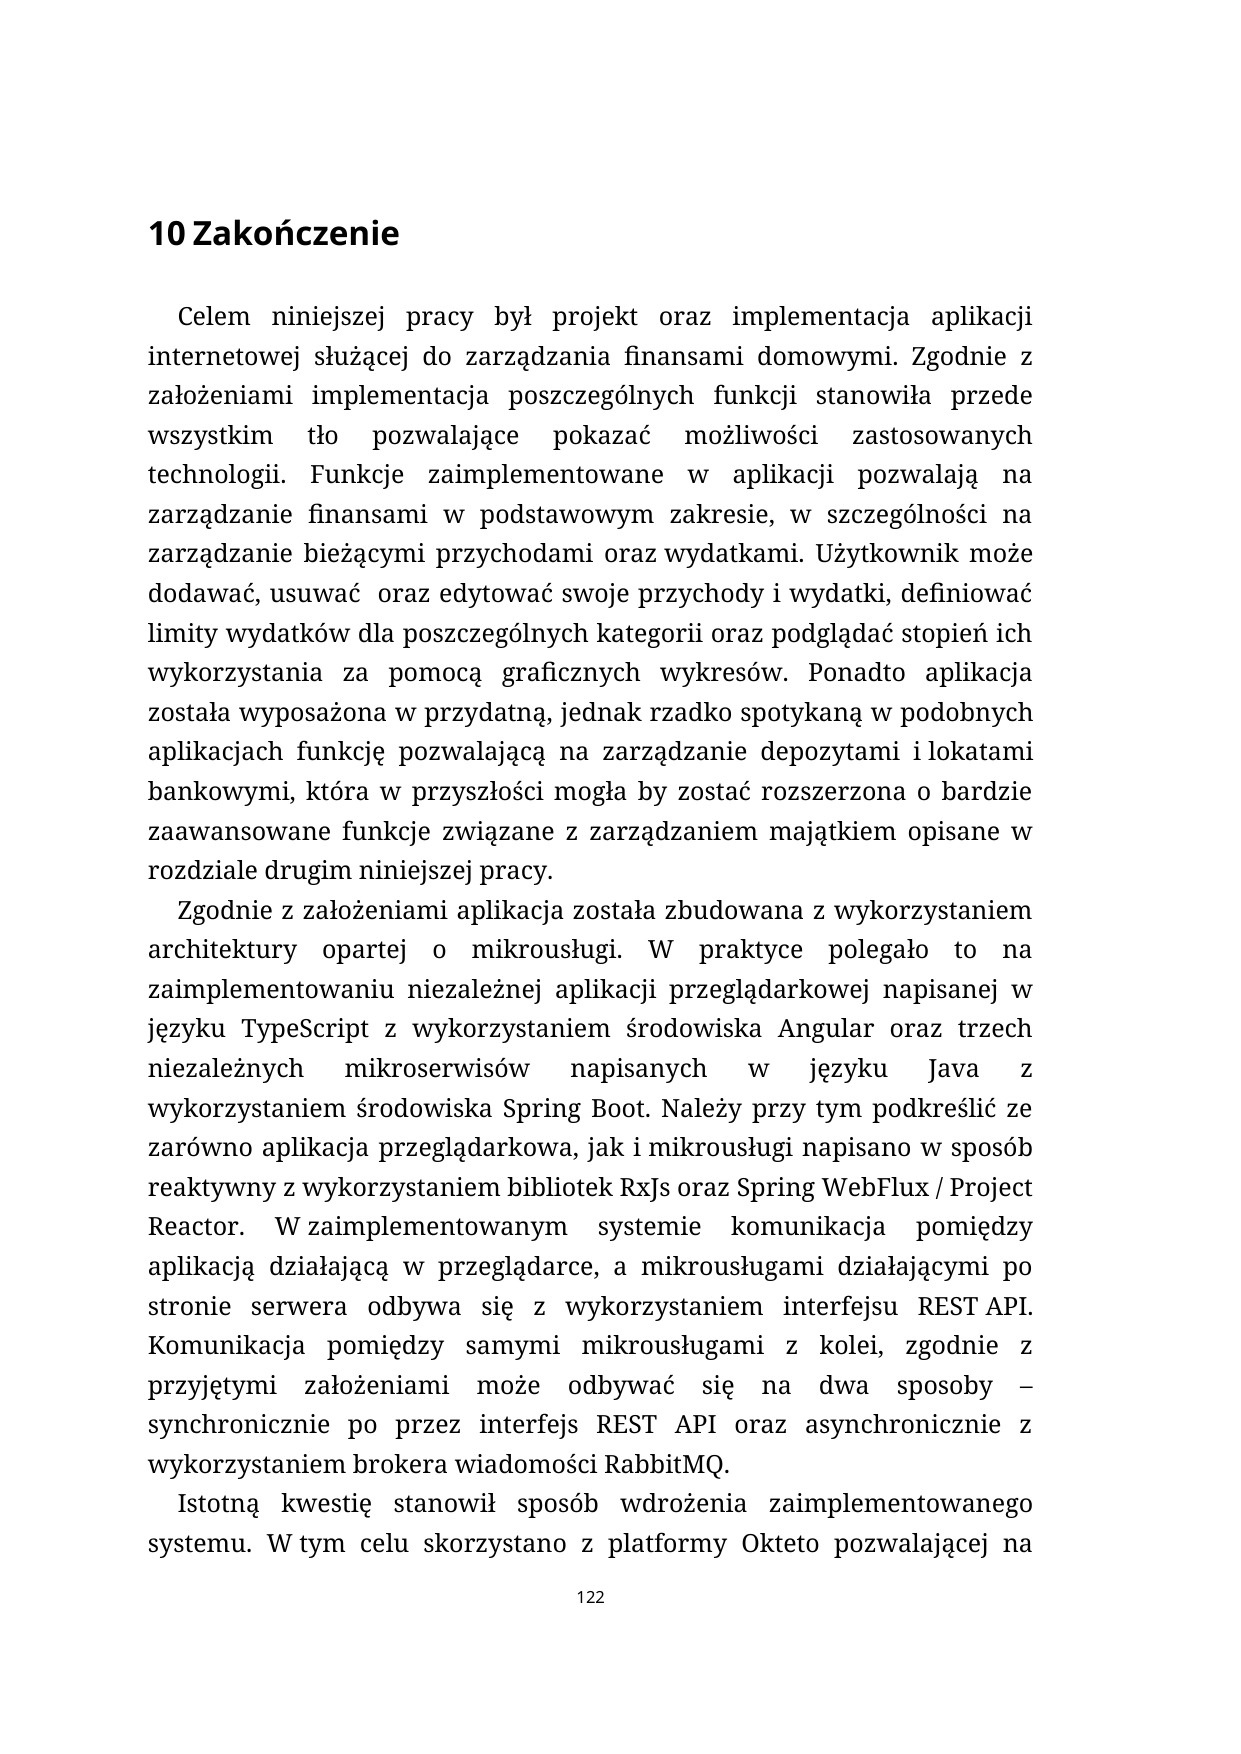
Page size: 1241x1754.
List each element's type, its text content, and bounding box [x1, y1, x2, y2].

subtitle Zakończenie [148, 210, 1033, 256]
text Zgodnie z założeniami aplikacja została zbudowana z wykorzystaniem architektury opartej o mikrousługi. W praktyce polegało to na zaimplementowaniu niezależnej aplikacji przeglądarkowej napisanej w języku TypeScript z wykorzystaniem środowiska Angular oraz trzech niezależnych mikroserwisów napisanych w języku Java z wykorzystaniem środowiska Spring Boot. Należy przy tym podkreślić ze zarówno aplikacja przeglądarkowa, jak i mikrousługi napisano w sposób reaktywny z wykorzystaniem bibliotek RxJs oraz Spring WebFlux / Project Reactor. W zaimplementowanym systemie komunikacja pomiędzy aplikacją działającą w przeglądarce, a mikrousługami działającymi po stronie serwera odbywa się z wykorzystaniem interfejsu REST API. Komunikacja pomiędzy samymi mikrousługami z kolei, zgodnie z przyjętymi założeniami może odbywać się na dwa sposoby – synchronicznie po przez interfejs REST API oraz asynchronicznie z wykorzystaniem brokera wiadomości RabbitMQ. [148, 887, 1033, 1481]
text Celem niniejszej pracy był projekt oraz implementacja aplikacji internetowej służącej do zarządzania finansami domowymi. Zgodnie z założeniami implementacja poszczególnych funkcji stanowiła przede wszystkim tło pozwalające pokazać możliwości zastosowanych technologii. Funkcje zaimplementowane w aplikacji pozwalają na zarządzanie finansami w podstawowym zakresie, w szczególności na zarządzanie bieżącymi przychodami oraz wydatkami. Użytkownik może dodawać, usuwać oraz edytować swoje przychody i wydatki, definiować limity wydatków dla poszczególnych kategorii oraz podglądać stopień ich wykorzystania za pomocą graficznych wykresów. Ponadto aplikacja została wyposażona w przydatną, jednak rzadko spotykaną w podobnych aplikacjach funkcję pozwalającą na zarządzanie depozytami i lokatami bankowymi, która w przyszłości mogła by zostać rozszerzona o bardzie zaawansowane funkcje związane z zarządzaniem majątkiem opisane w rozdziale drugim niniejszej pracy. [148, 293, 1033, 887]
